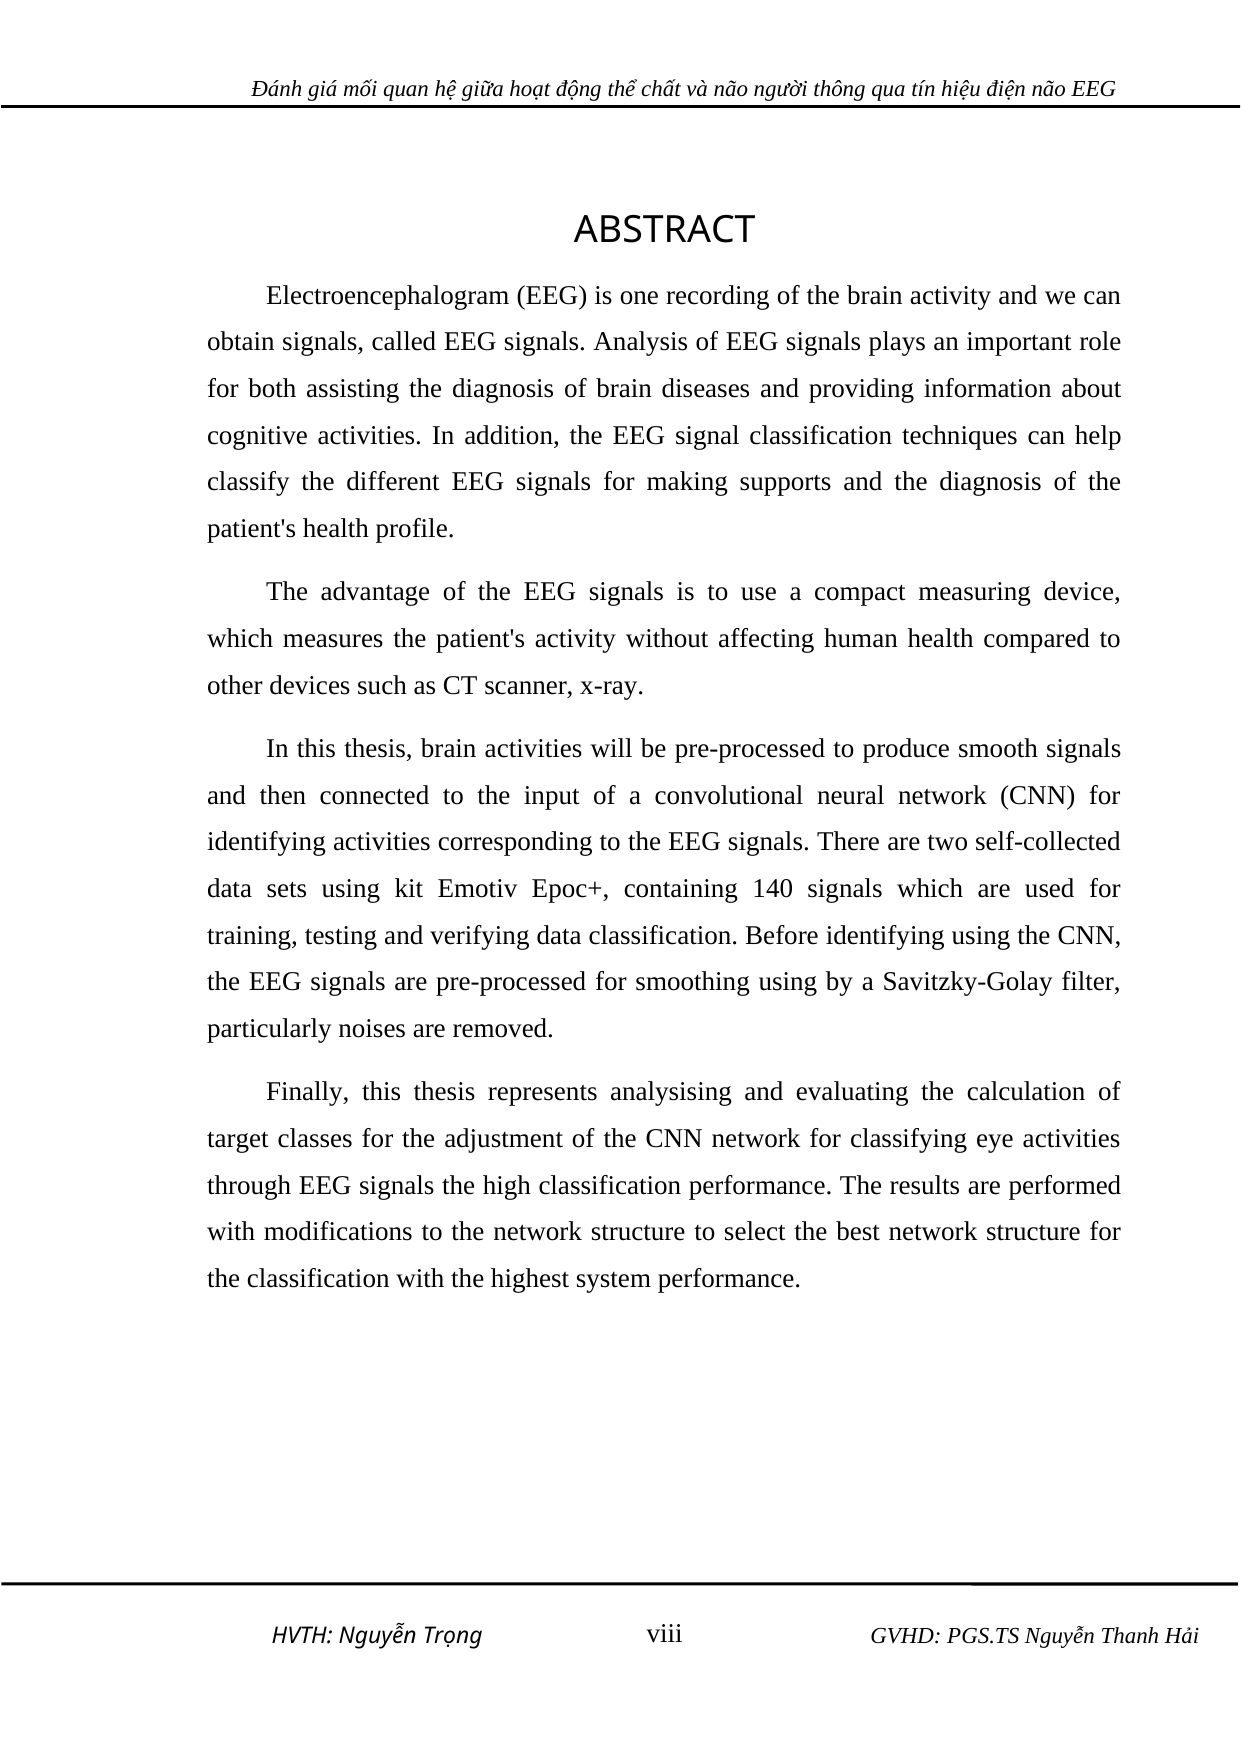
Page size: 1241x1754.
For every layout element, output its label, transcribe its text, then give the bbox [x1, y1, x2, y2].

text In this thesis, brain activities will be pre-processed to produce smooth signals and then connected to the input of a convolutional neural network (CNN) for identifying activities corresponding to the EEG signals. There are two self-collected data sets using kit Emotiv Epoc+, containing 140 signals which are used for training, testing and verifying data classification. Before identifying using the CNN, the EEG signals are pre-processed for smoothing using by a Savitzky-Golay filter, particularly noises are removed. [207, 732, 1122, 1043]
text Electroencephalogram (EEG) is one recording of the brain activity and we can obtain signals, called EEG signals. Analysis of EEG signals plays an important role for both assisting the diagnosis of brain diseases and providing information about cognitive activities. In addition, the EEG signal classification techniques can help classify the different EEG signals for making supports and the diagnosis of the patient's health profile. [207, 279, 1122, 543]
text Finally, this thesis represents analysising and evaluating the calculation of target classes for the adjustment of the CNN network for classifying eye activities through EEG signals the high classification performance. The results are performed with modifications to the network structure to select the best network structure for the classification with the highest system performance. [207, 1075, 1122, 1293]
text The advantage of the EEG signals is to use a compact measuring device, which measures the patient's activity without affecting human health compared to other devices such as CT scanner, x-ray. [207, 575, 1122, 700]
subtitle ABSTRACT [207, 202, 1122, 253]
